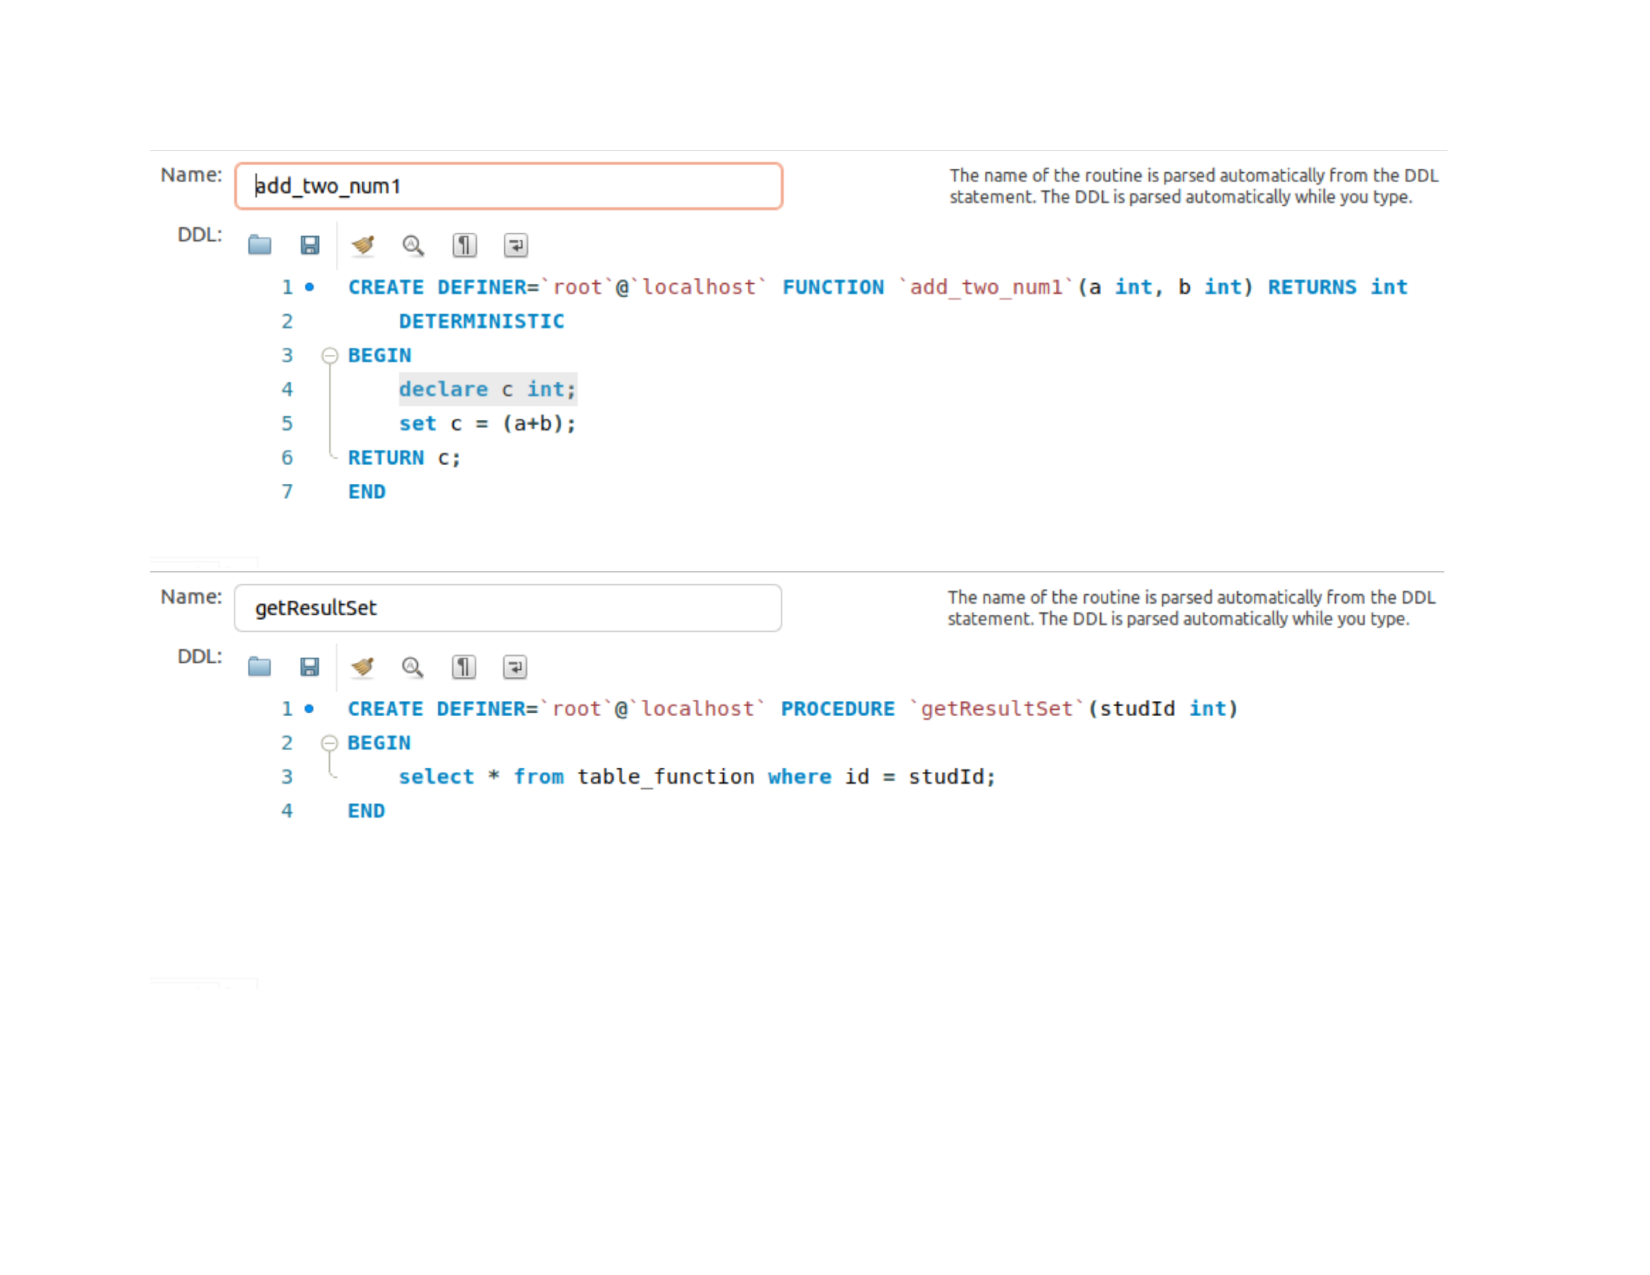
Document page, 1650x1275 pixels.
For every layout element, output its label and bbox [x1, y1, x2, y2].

picture [150, 571, 1445, 989]
picture [150, 150, 1448, 568]
